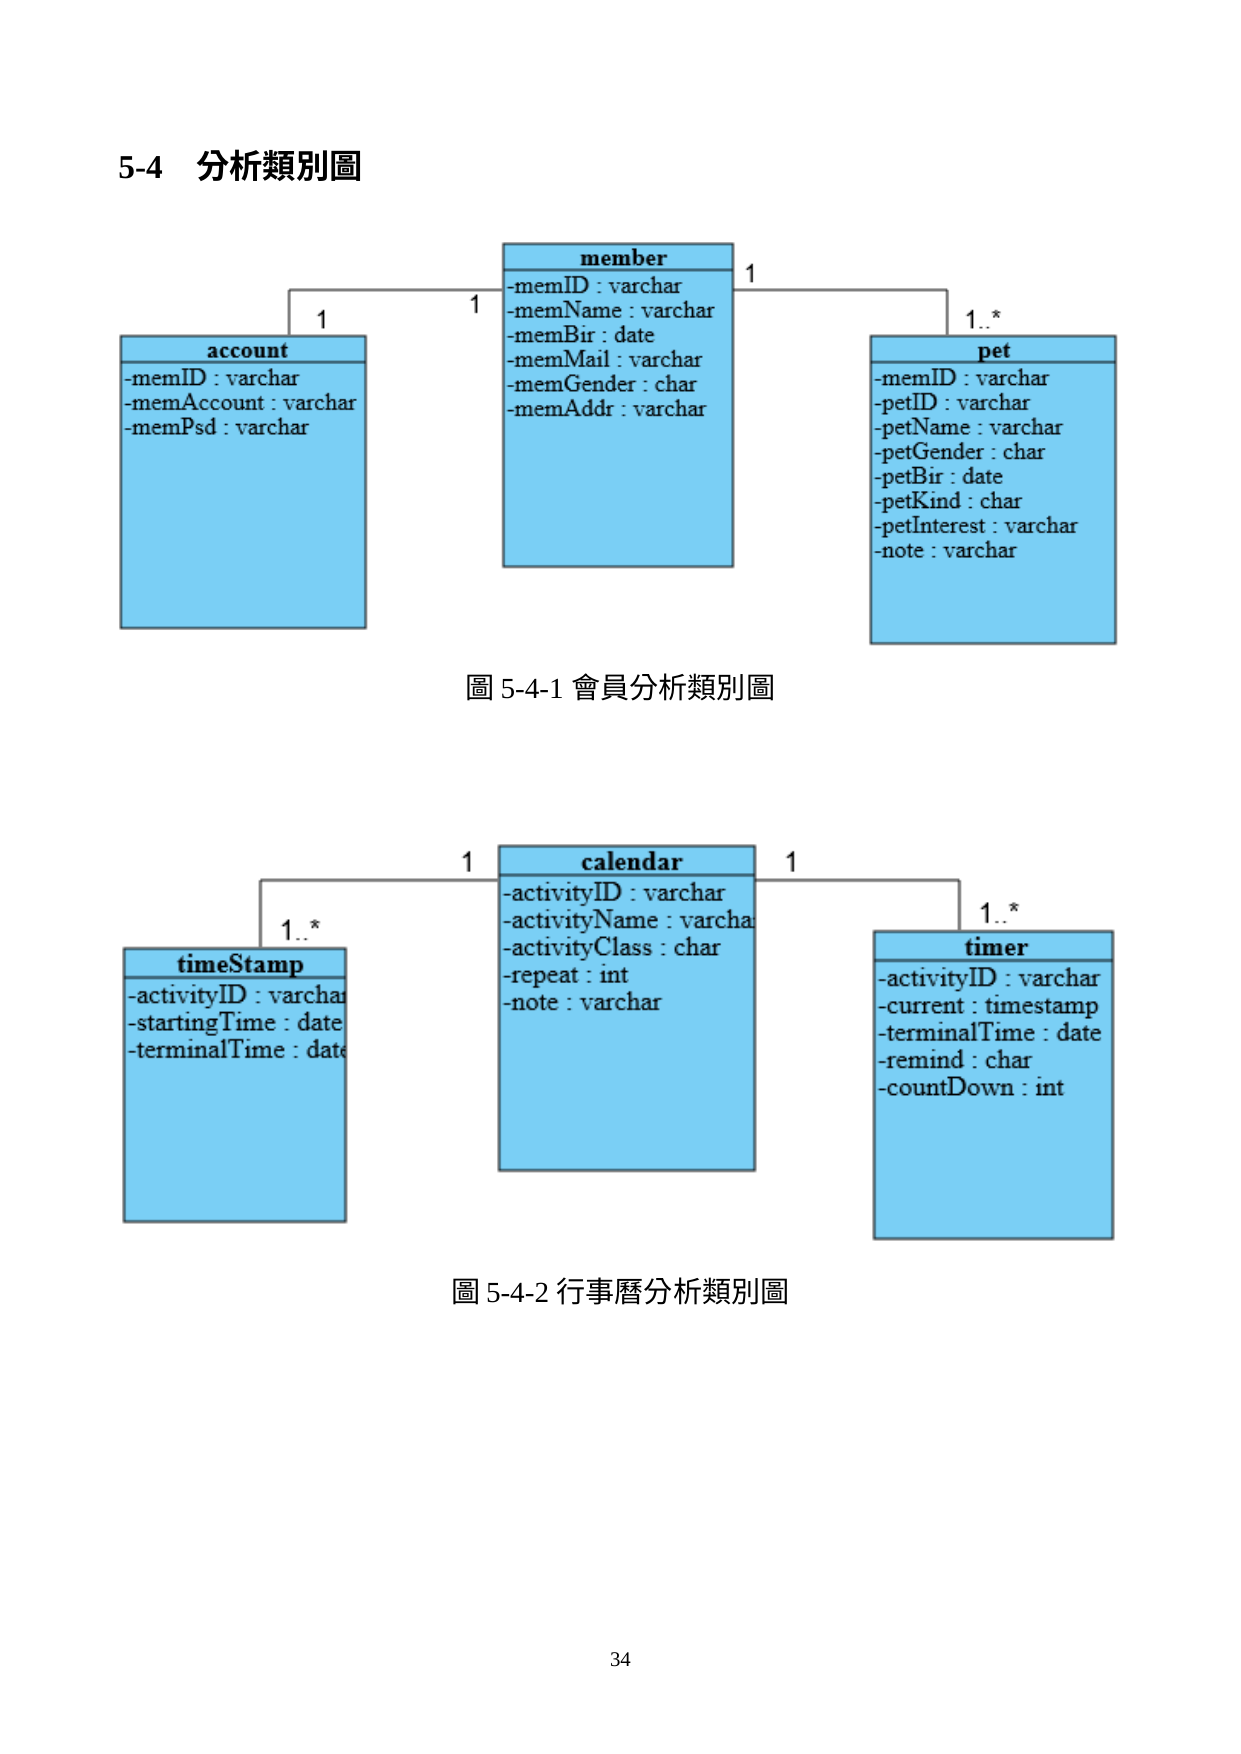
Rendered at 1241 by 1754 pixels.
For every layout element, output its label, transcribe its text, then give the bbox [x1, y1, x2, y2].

picture [121, 843, 1120, 1246]
picture [118, 242, 1122, 650]
text 圖5-4-2 行事曆分析類別圖 [118, 1256, 1122, 1314]
text 5-4 分析類別圖 [118, 127, 1122, 202]
text 圖5-4-1 會員分析類別圖 [118, 652, 1122, 710]
